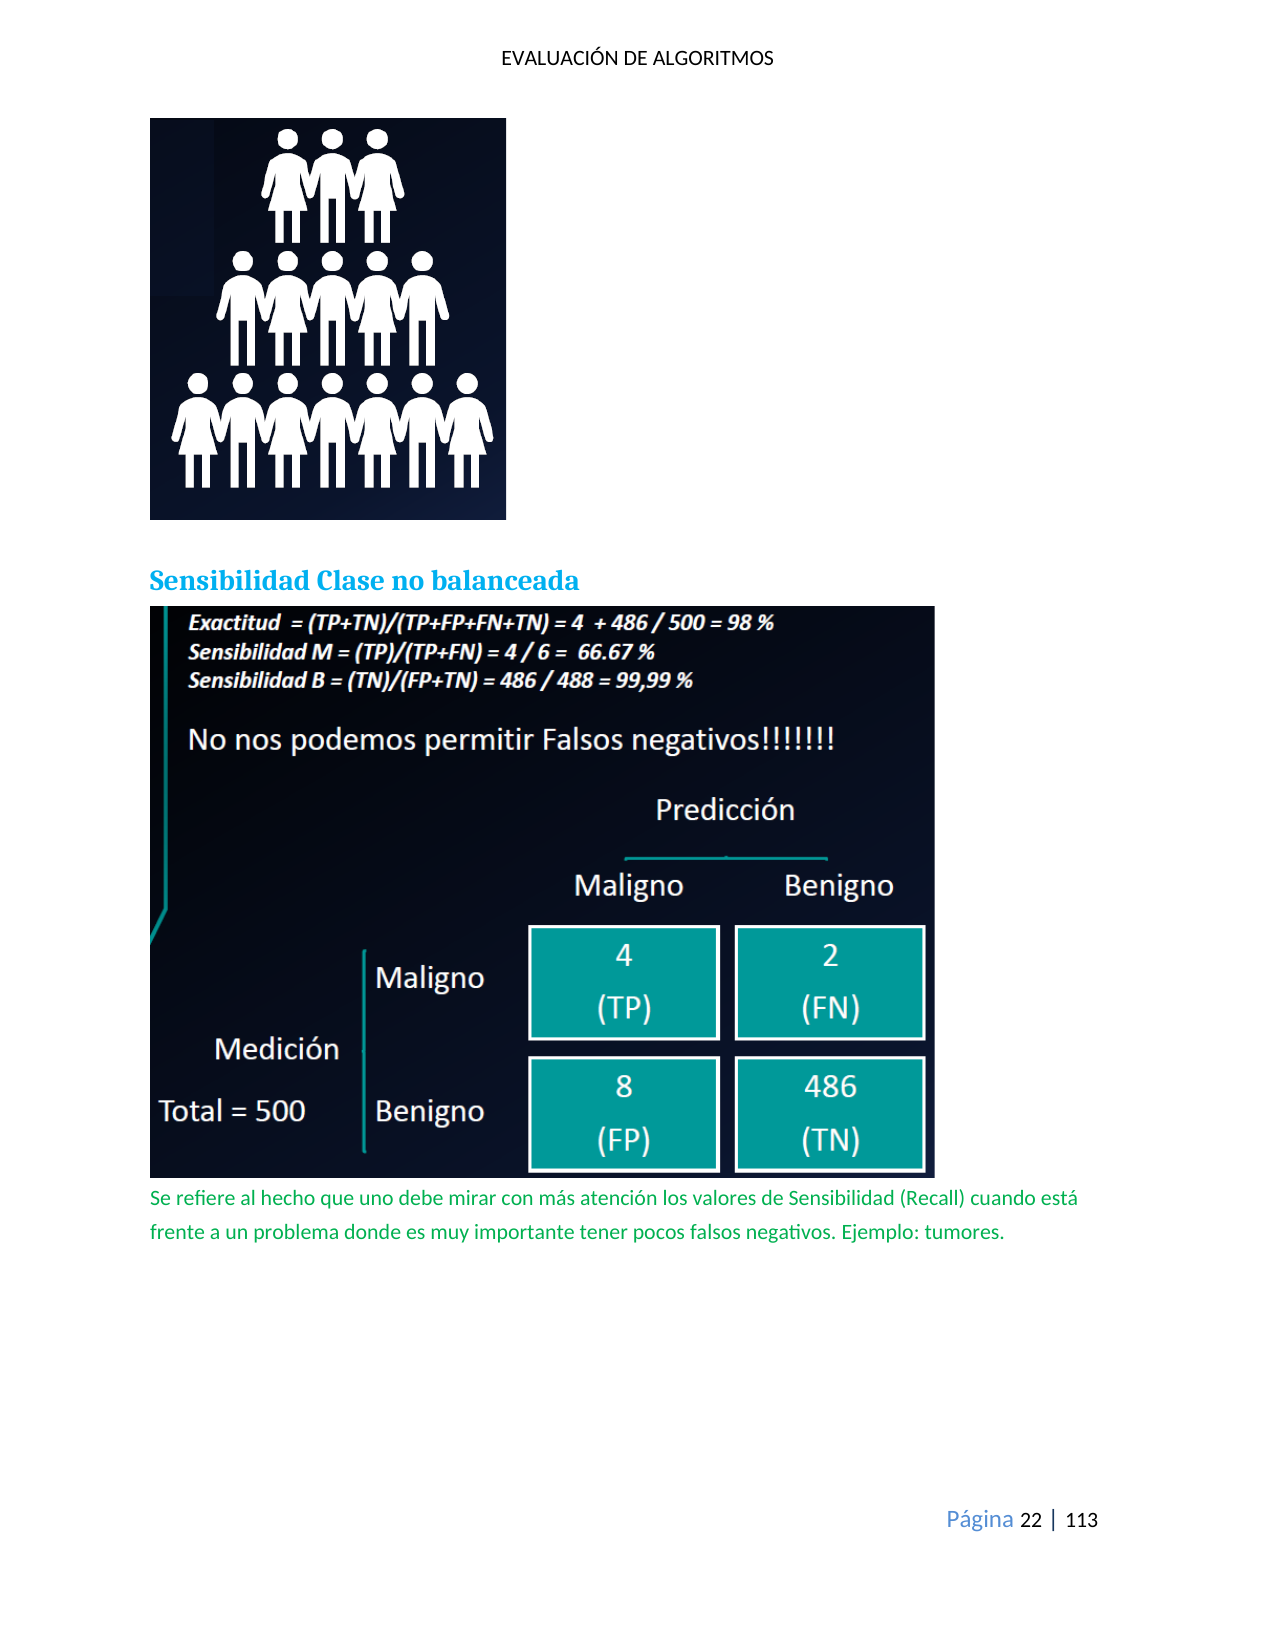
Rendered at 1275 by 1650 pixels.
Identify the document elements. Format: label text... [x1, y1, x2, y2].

picture [150, 118, 507, 520]
subtitle Sensibilidad Clase no balanceada [150, 564, 1125, 598]
text Se refiere al hecho que uno debe mirar con más atención los valores de Sensibilidad (Recall) cuando está frente a un problema donde es muy importante tener pocos falsos negativos. Ejemplo: tumores. [150, 1184, 1125, 1244]
picture [150, 606, 935, 1178]
